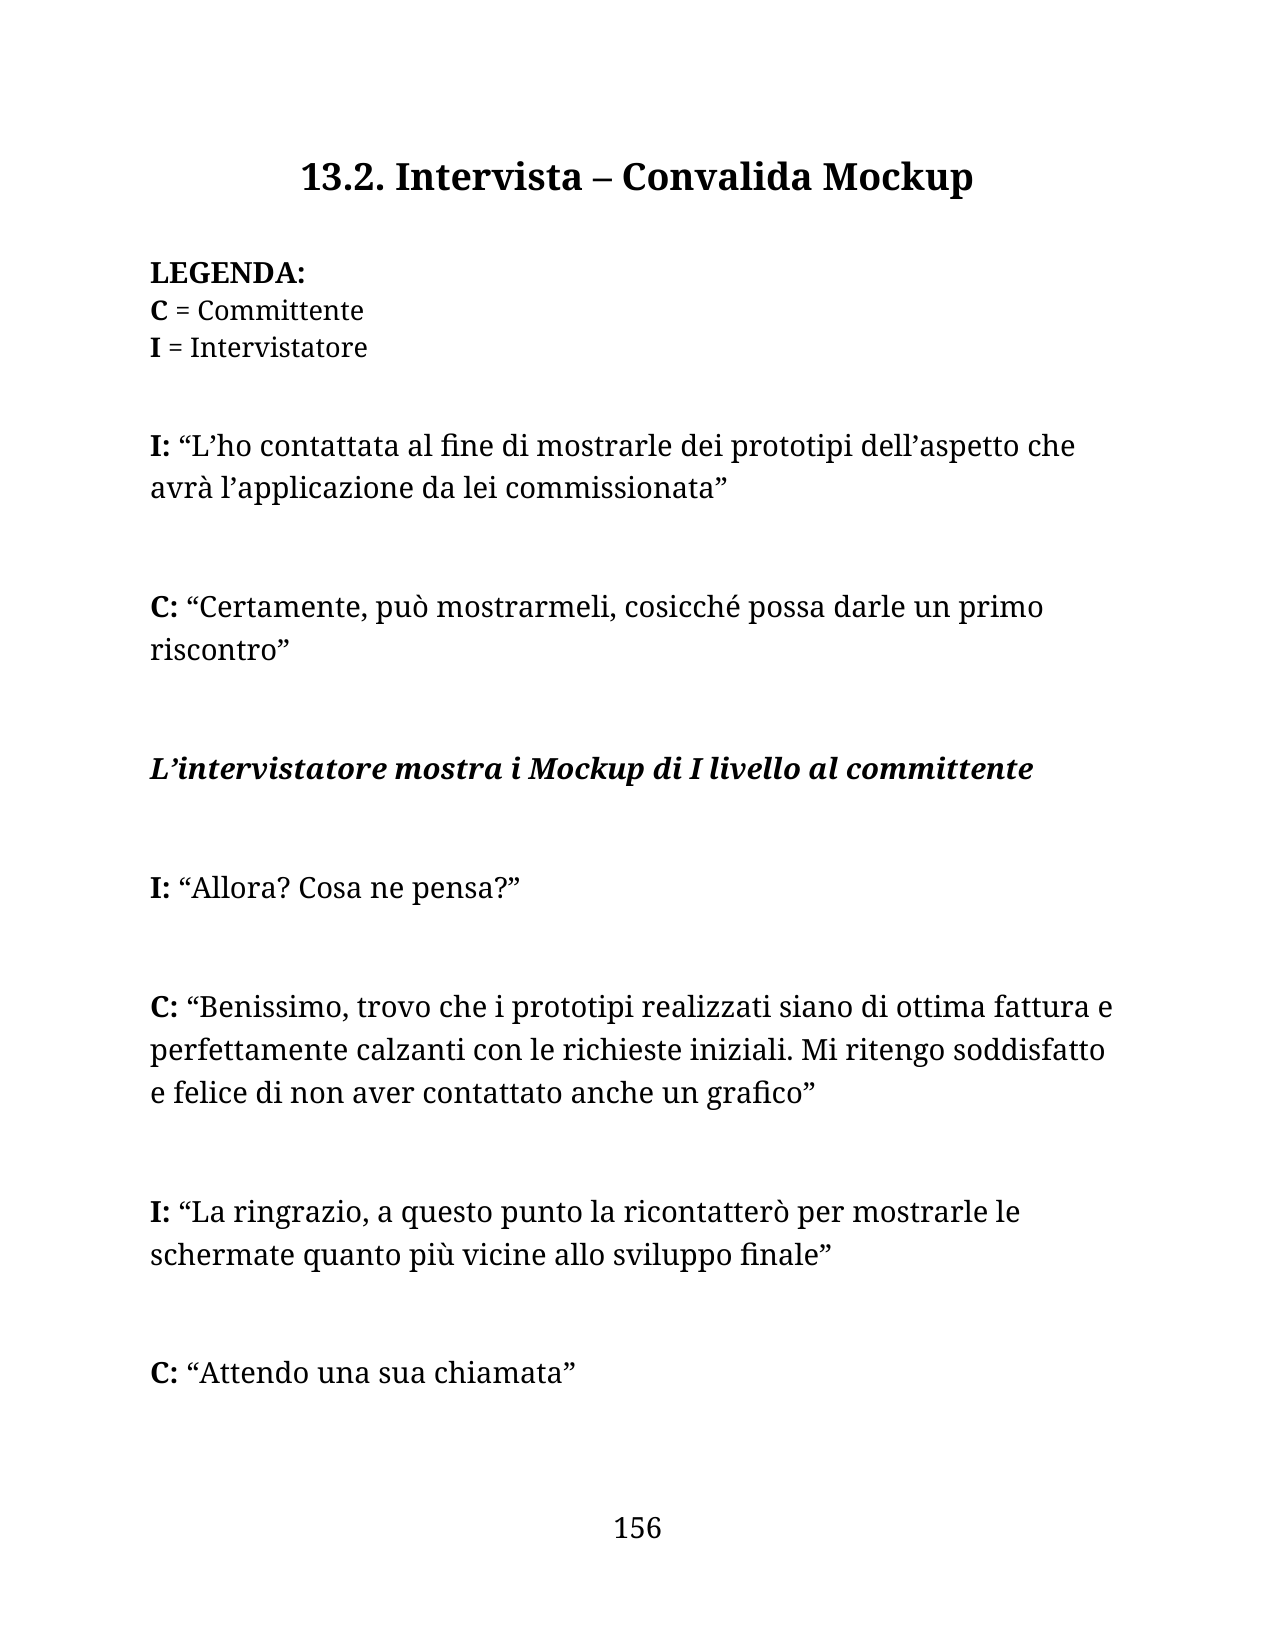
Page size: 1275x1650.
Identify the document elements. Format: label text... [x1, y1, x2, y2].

text I: “La ringrazio, a questo punto la ricontatterò per mostrarle le schermate quanto più vicine allo sviluppo finale” [150, 1191, 1125, 1273]
text C: “Attendo una sua chiamata” [150, 1353, 1125, 1392]
text I: “Allora? Cosa ne pensa?” [150, 867, 1125, 907]
text C: “Benissimo, trovo che i prototipi realizzati siano di ottima fattura e perfettamente calzanti con le richieste iniziali. Mi ritengo soddisfatto e felice di non aver contattato anche un grafico” [150, 986, 1125, 1112]
text LEGENDA: [150, 252, 1125, 292]
text I: “L’ho contattata al fine di mostrarle dei prototipi dell’aspetto che avrà l’applicazione da lei commissionata” [150, 425, 1125, 507]
text C = Committente [150, 292, 1125, 328]
text I = Intervistatore [150, 328, 1125, 365]
subtitle 13.2. Intervista – Convalida Mockup [150, 150, 1125, 201]
text L’intervistatore mostra i Mockup di I livello al committente [150, 748, 1125, 788]
text C: “Certamente, può mostrarmeli, cosicché possa darle un primo riscontro” [150, 587, 1125, 669]
